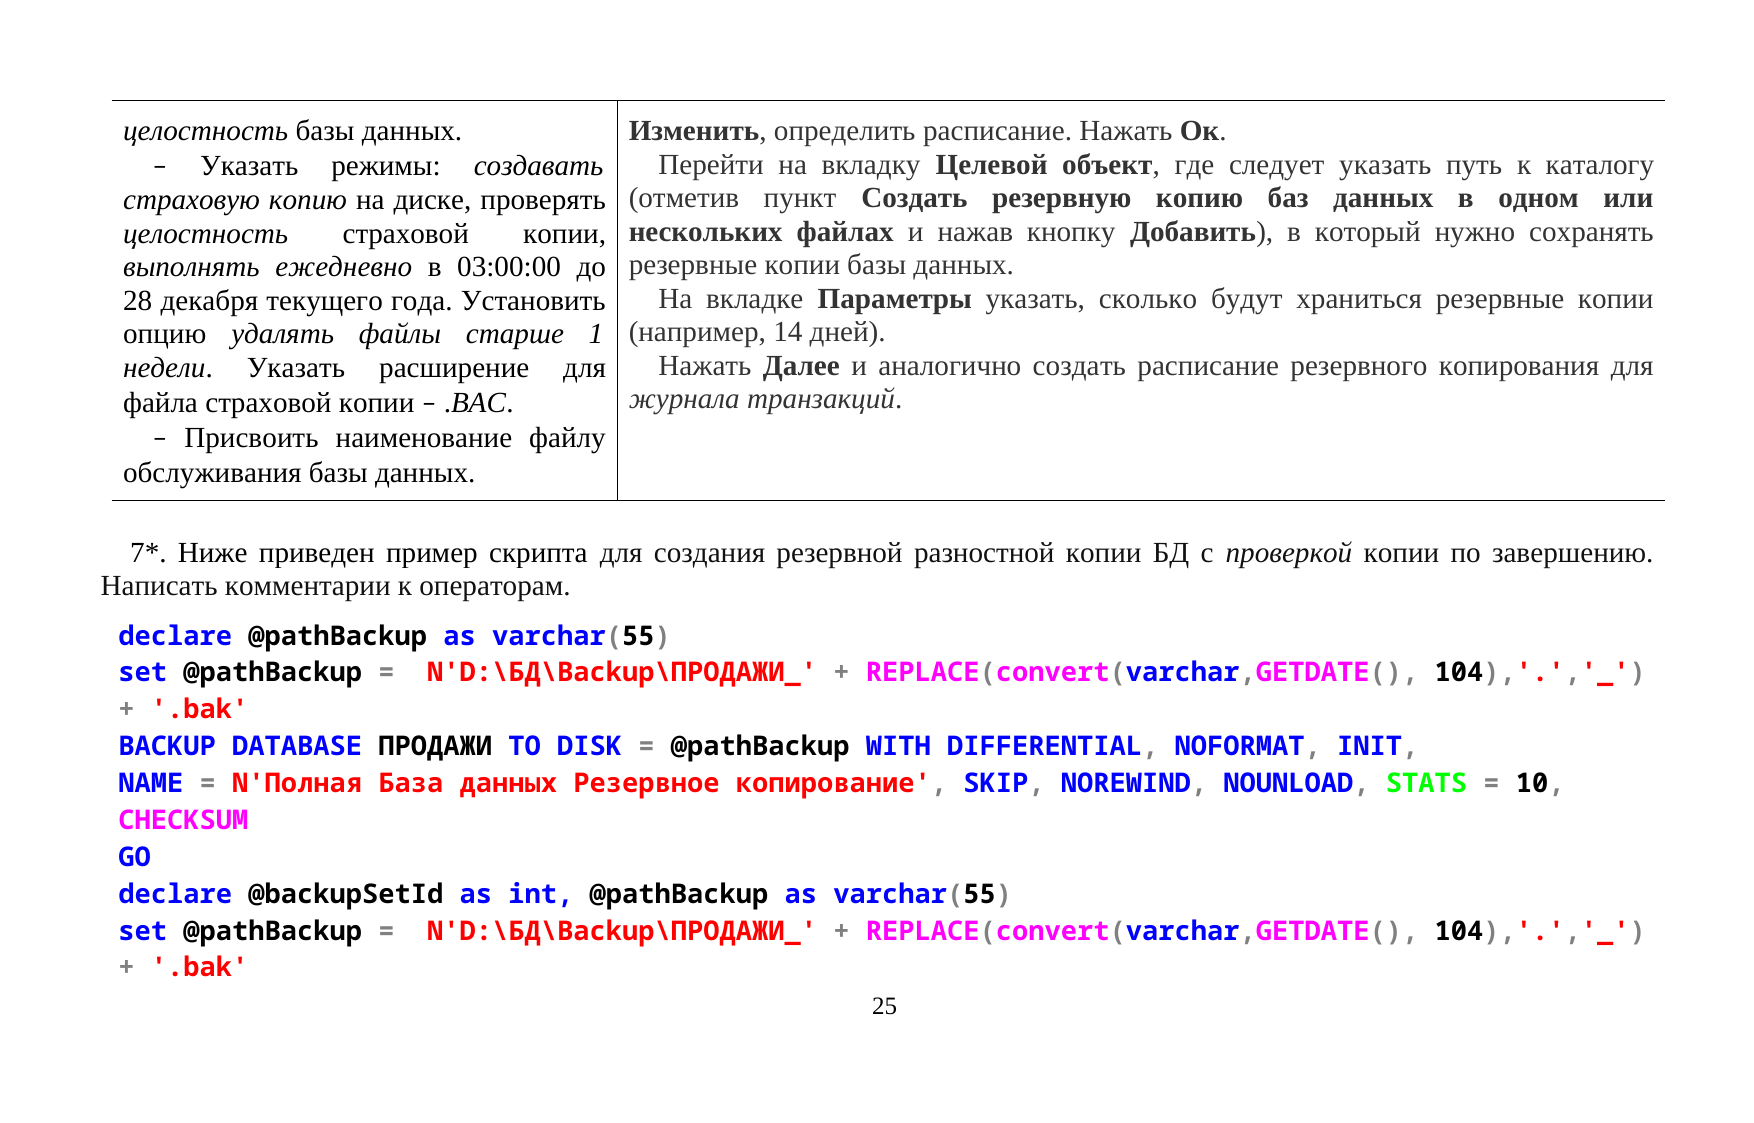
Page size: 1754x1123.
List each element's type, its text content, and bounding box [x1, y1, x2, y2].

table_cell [112, 101, 617, 500]
text declare @backupSetId as int, @pathBackup as varchar(55) [118, 874, 1653, 911]
text 7*. Ниже приведен пример скрипта для создания резервной разностной копии БД с проверкой копии по завершению. Написать комментарии к операторам. [100, 535, 1653, 602]
text set @pathBackup = N'D:\БД\Backup\ПРОДАЖИ_' + REPLACE(convert(varchar,GETDATE(), 104),'.','_') + '.bak' [118, 653, 1653, 727]
text GO [118, 837, 1653, 874]
text BACKUP DATABASE ПРОДАЖИ TO DISK = @pathBackup WITH DIFFERENTIAL, NOFORMAT, INIT, [118, 727, 1653, 763]
text set @pathBackup = N'D:\БД\Backup\ПРОДАЖИ_' + REPLACE(convert(varchar,GETDATE(), 104),'.','_') + '.bak' [118, 911, 1653, 985]
text NAME = N'Полная База данных Резервное копирование', SKIP, NOREWIND, NOUNLOAD, STATS = 10, CHECKSUM [118, 763, 1653, 837]
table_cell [618, 101, 1665, 500]
text declare @pathBackup as varchar(55) [118, 616, 1653, 653]
